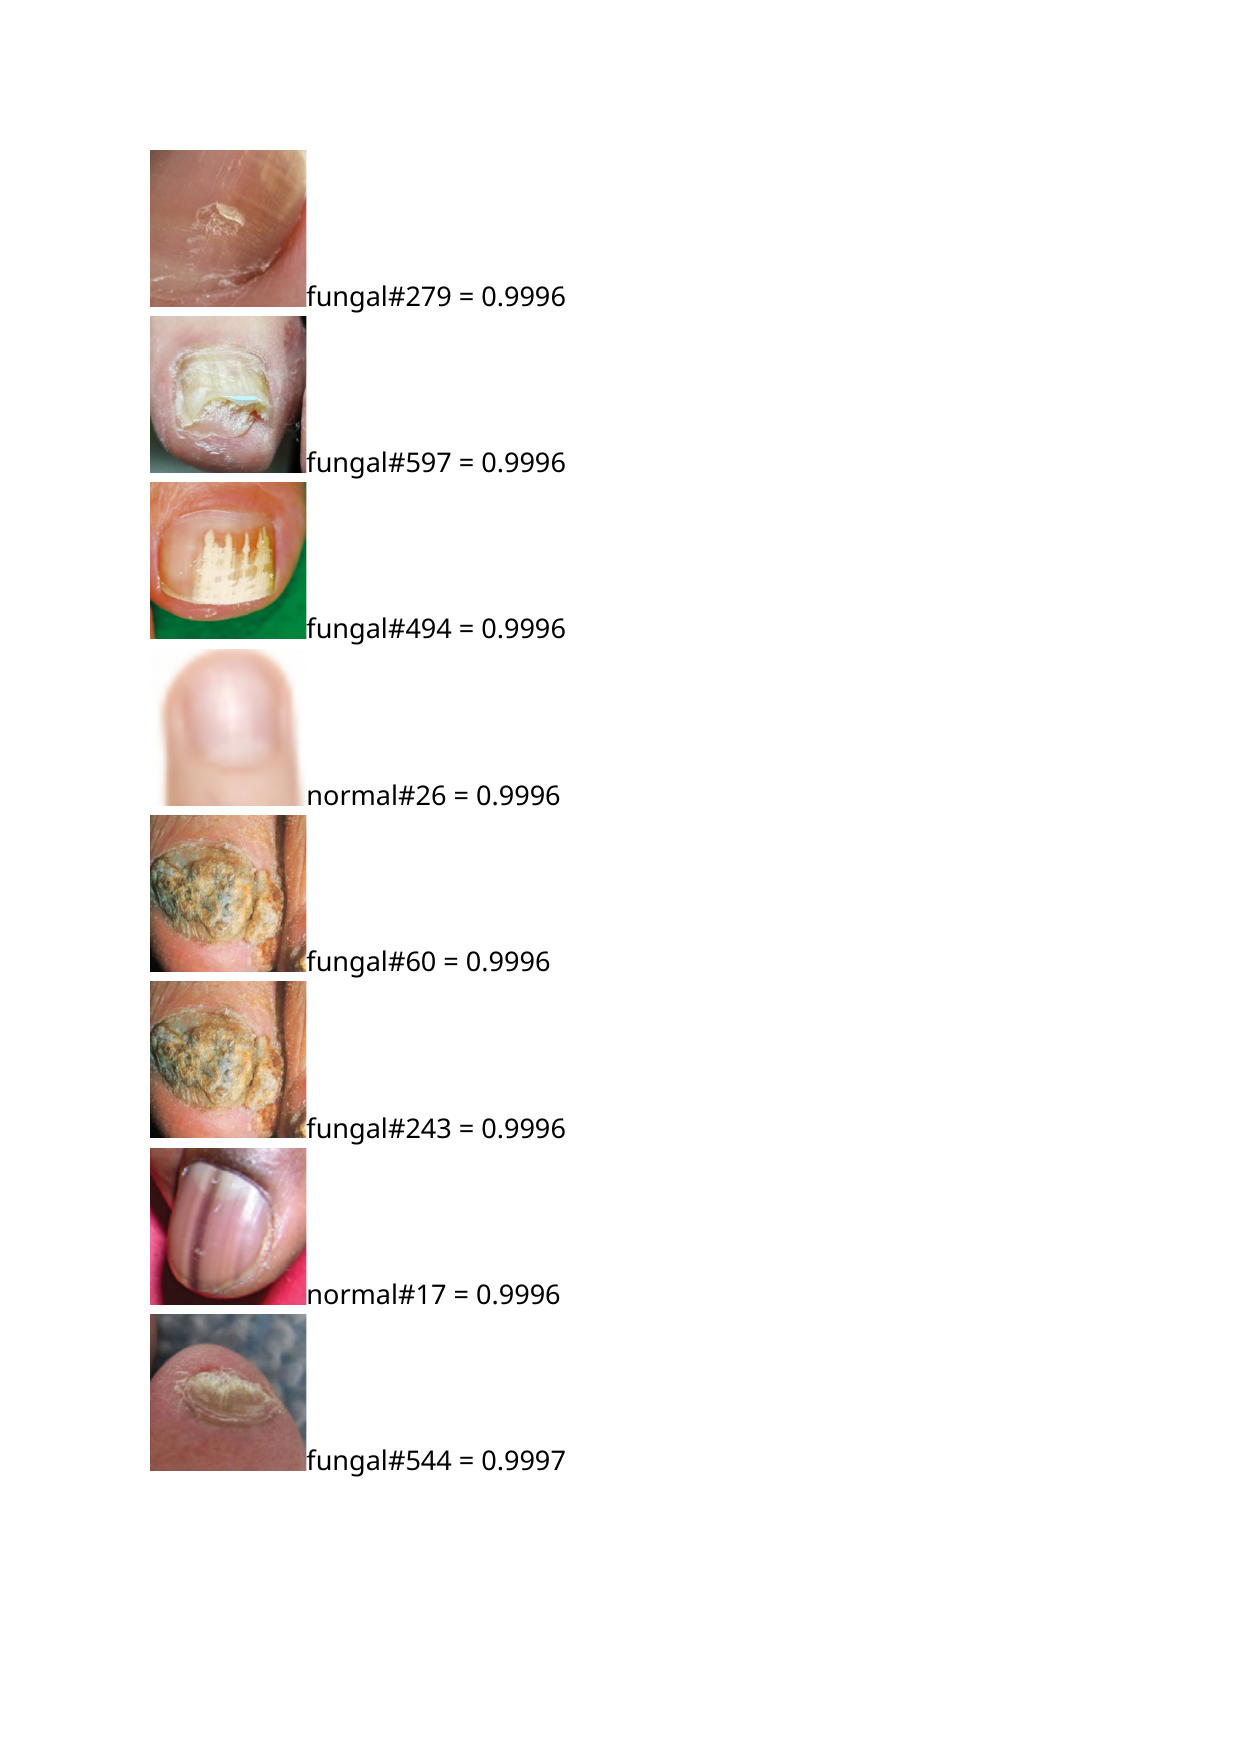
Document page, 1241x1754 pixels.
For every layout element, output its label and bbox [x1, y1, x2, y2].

picture [150, 1314, 307, 1471]
picture [150, 1148, 307, 1305]
picture [150, 316, 307, 473]
picture [150, 482, 307, 639]
picture [150, 981, 307, 1138]
picture [150, 649, 307, 806]
picture [150, 150, 307, 307]
text [150, 150, 1090, 1479]
picture [150, 815, 307, 972]
